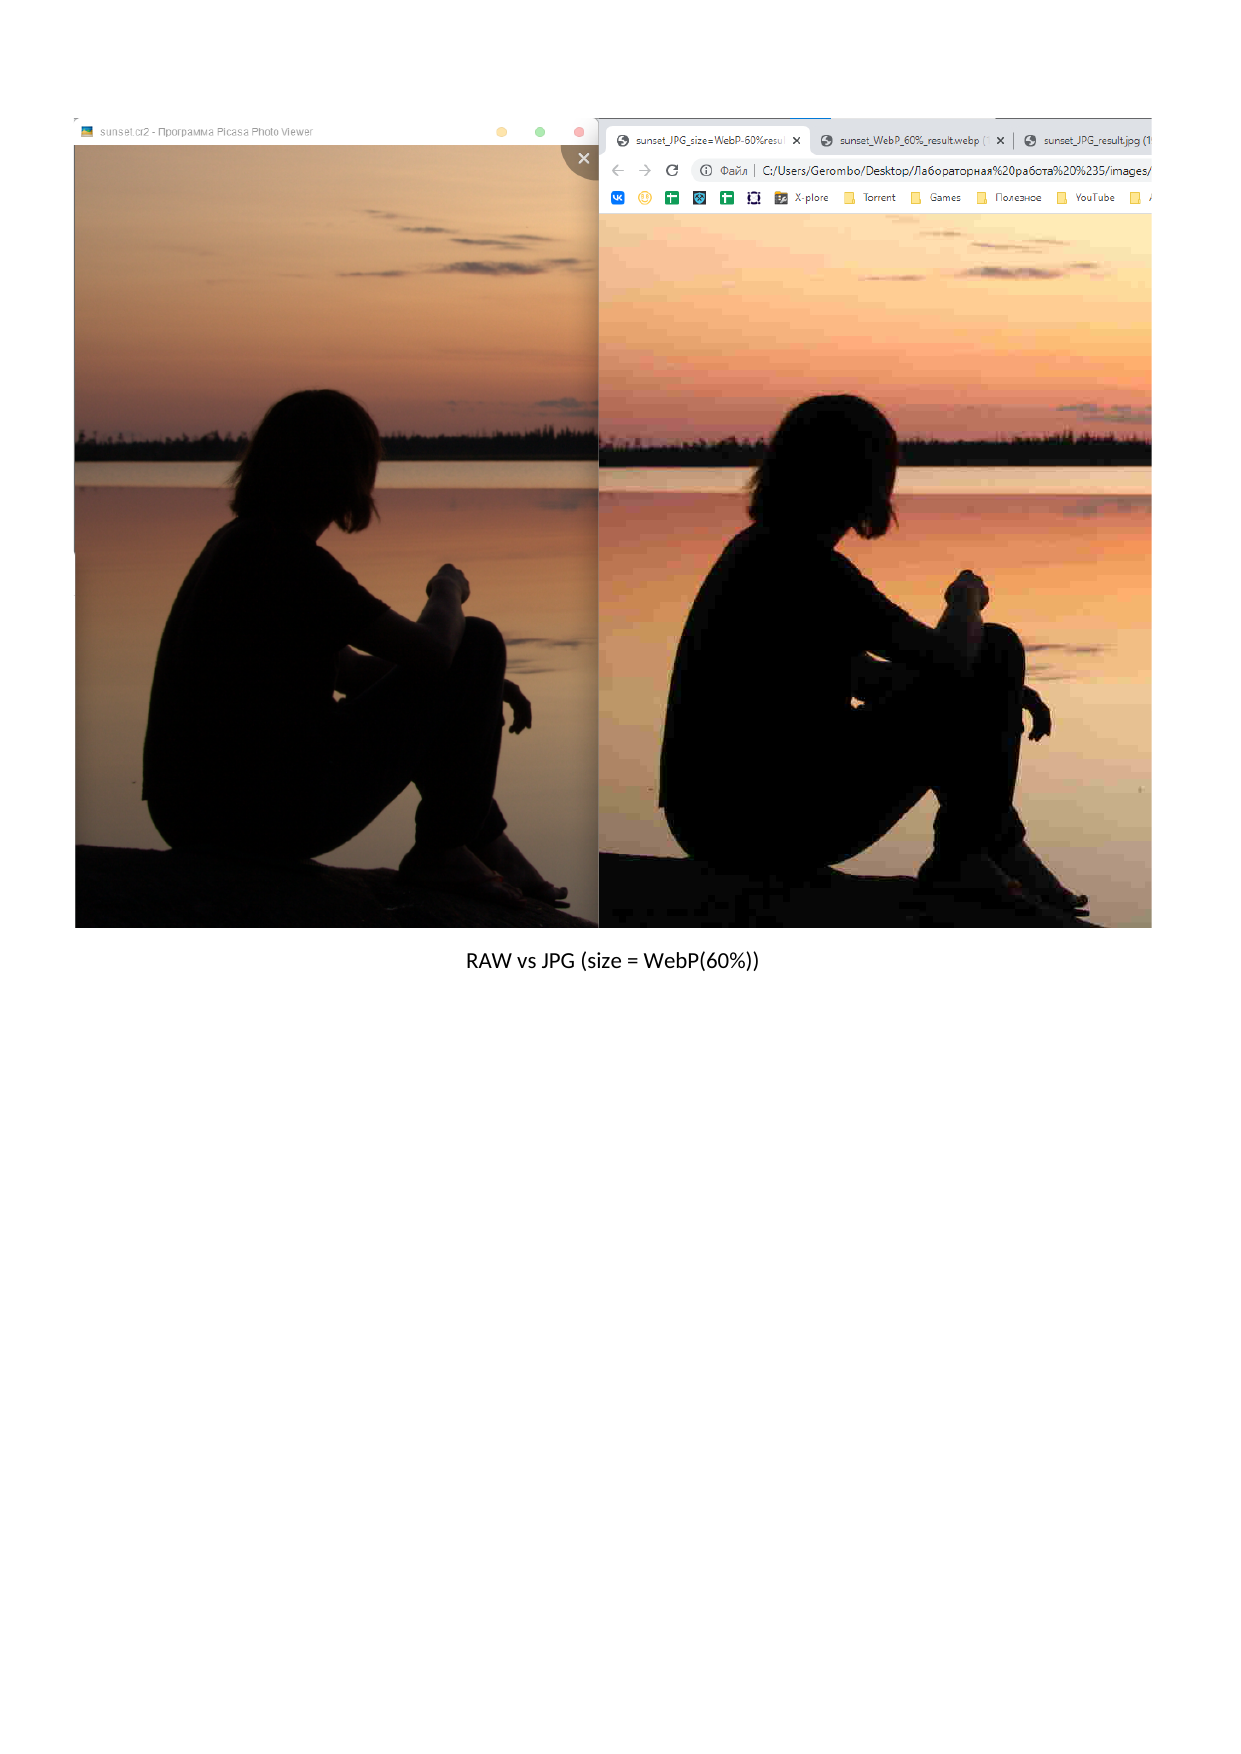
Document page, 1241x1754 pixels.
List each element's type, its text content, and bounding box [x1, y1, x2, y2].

text RAW vs JPG (size = WebP(60%)) [74, 946, 1152, 974]
picture [73, 118, 1152, 928]
